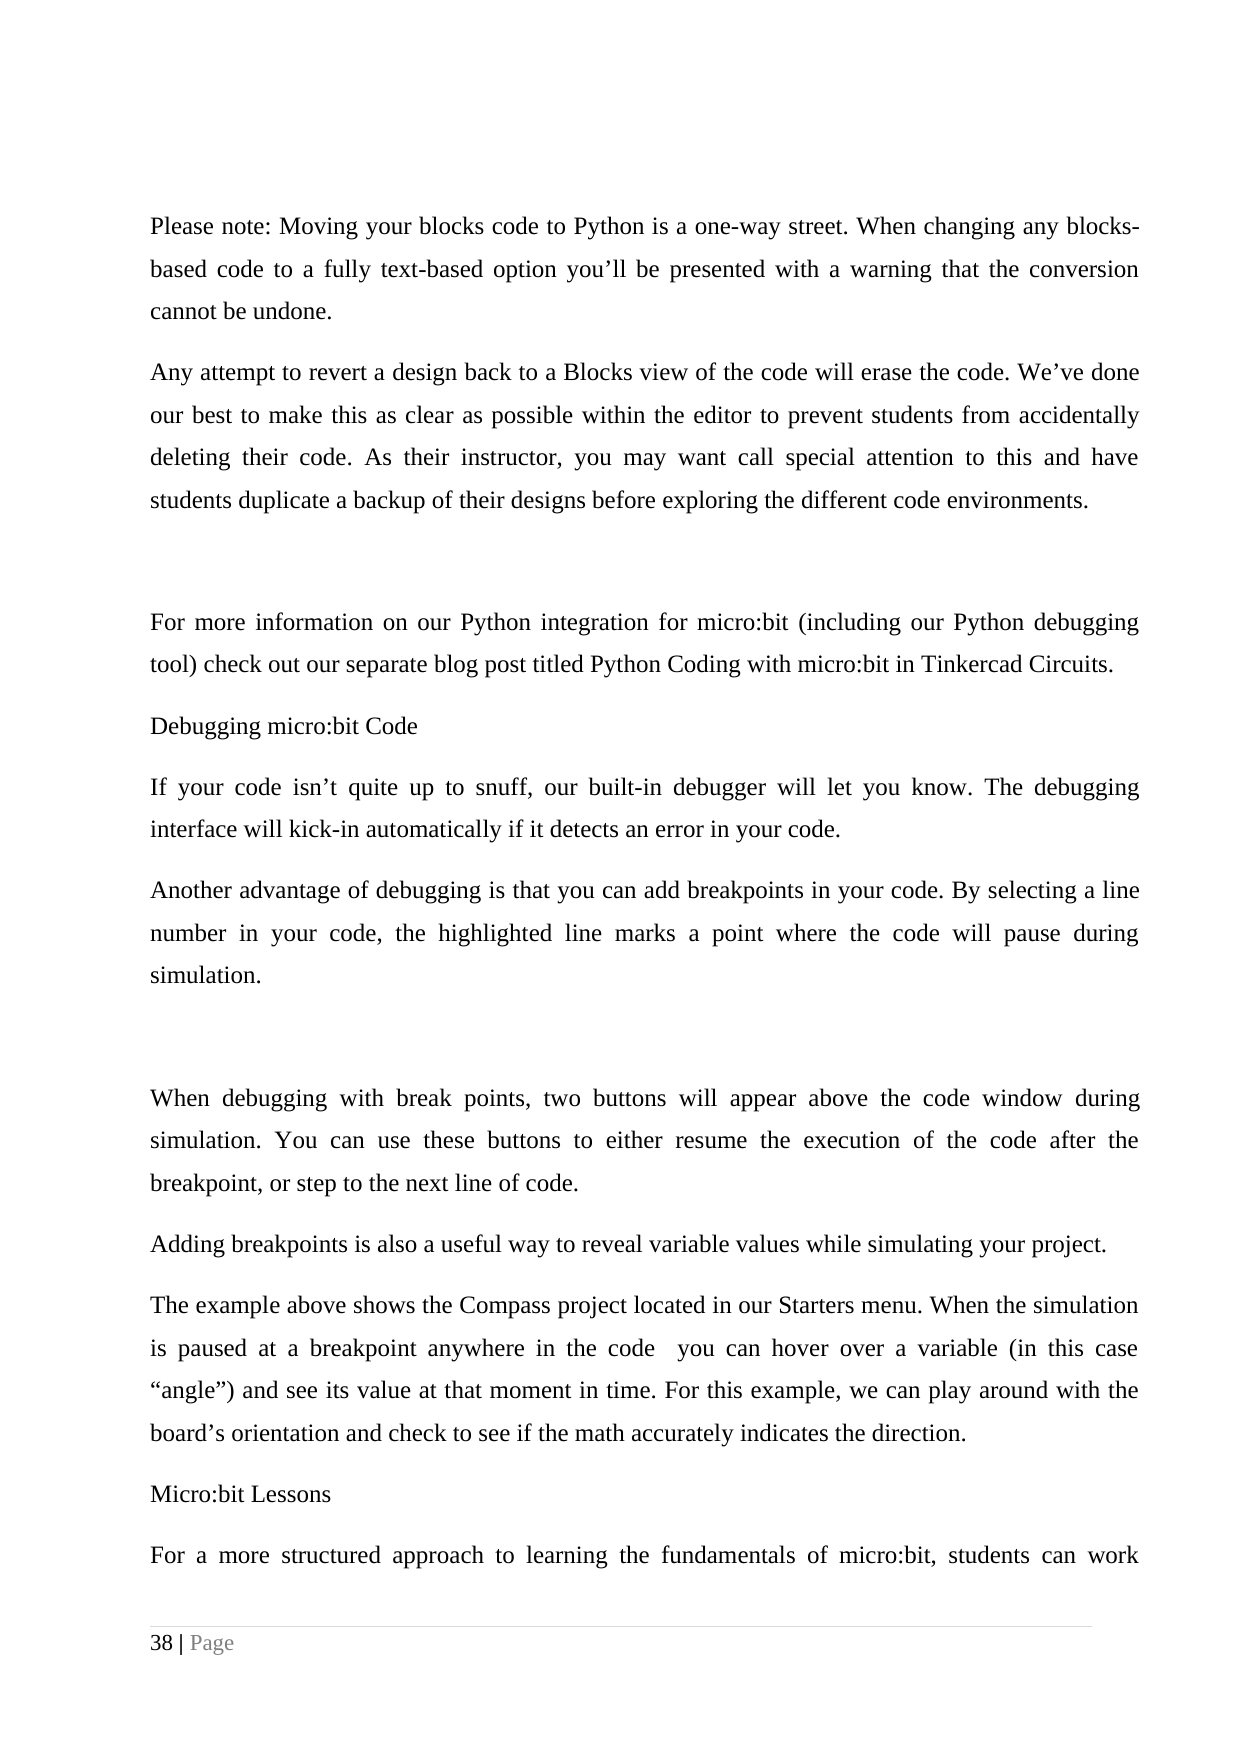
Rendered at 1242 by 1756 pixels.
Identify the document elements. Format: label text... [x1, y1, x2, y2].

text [150, 1540, 1141, 1569]
text The example above shows the Compass project located in our Starters menu. When the simulation is paused at a breakpoint anywhere in the code you can hover over a variable (in this case “angle”) and see its value at that moment in time. For this example, we can play around with the board’s orientation and check to see if the math accurately indicates the direction. [150, 1290, 1141, 1446]
text Micro:bit Lessons [150, 1479, 1141, 1507]
text Another advantage of debugging is that you can add breakpoints in your code. By selecting a line number in your code, the highlighted line marks a point where the code will pause during simulation. [150, 876, 1141, 989]
text Any attempt to revert a design back to a Blocks view of the code will erase the code. We’ve done our best to make this as clear as possible within the editor to prevent students from accidentally deleting their code. As their instructor, you may want call special attention to this and have students duplicate a backup of their designs before exploring the different code environments. [150, 357, 1141, 513]
text Debugging micro:bit Code [150, 711, 1141, 739]
text Please note: Moving your blocks code to Python is a one-way street. When changing any blocks-based code to a fully text-based option you’ll be presented with a warning that the conversion cannot be undone. [150, 211, 1141, 325]
text Adding breakpoints is also a useful way to reveal variable values while simulating your project. [150, 1229, 1141, 1258]
text For more information on our Python integration for micro:bit (including our Python debugging tool) check out our separate blog post titled Python Coding with micro:bit in Tinkercad Circuits. [150, 607, 1141, 678]
text When debugging with break points, two buttons will appear above the code window during simulation. You can use these buttons to either resume the execution of the code after the breakpoint, or step to the next line of code. [150, 1083, 1141, 1197]
text If your code isn’t quite up to snuff, our built-in debugger will let you know. The debugging interface will kick-in automatically if it detects an error in your code. [150, 772, 1141, 843]
